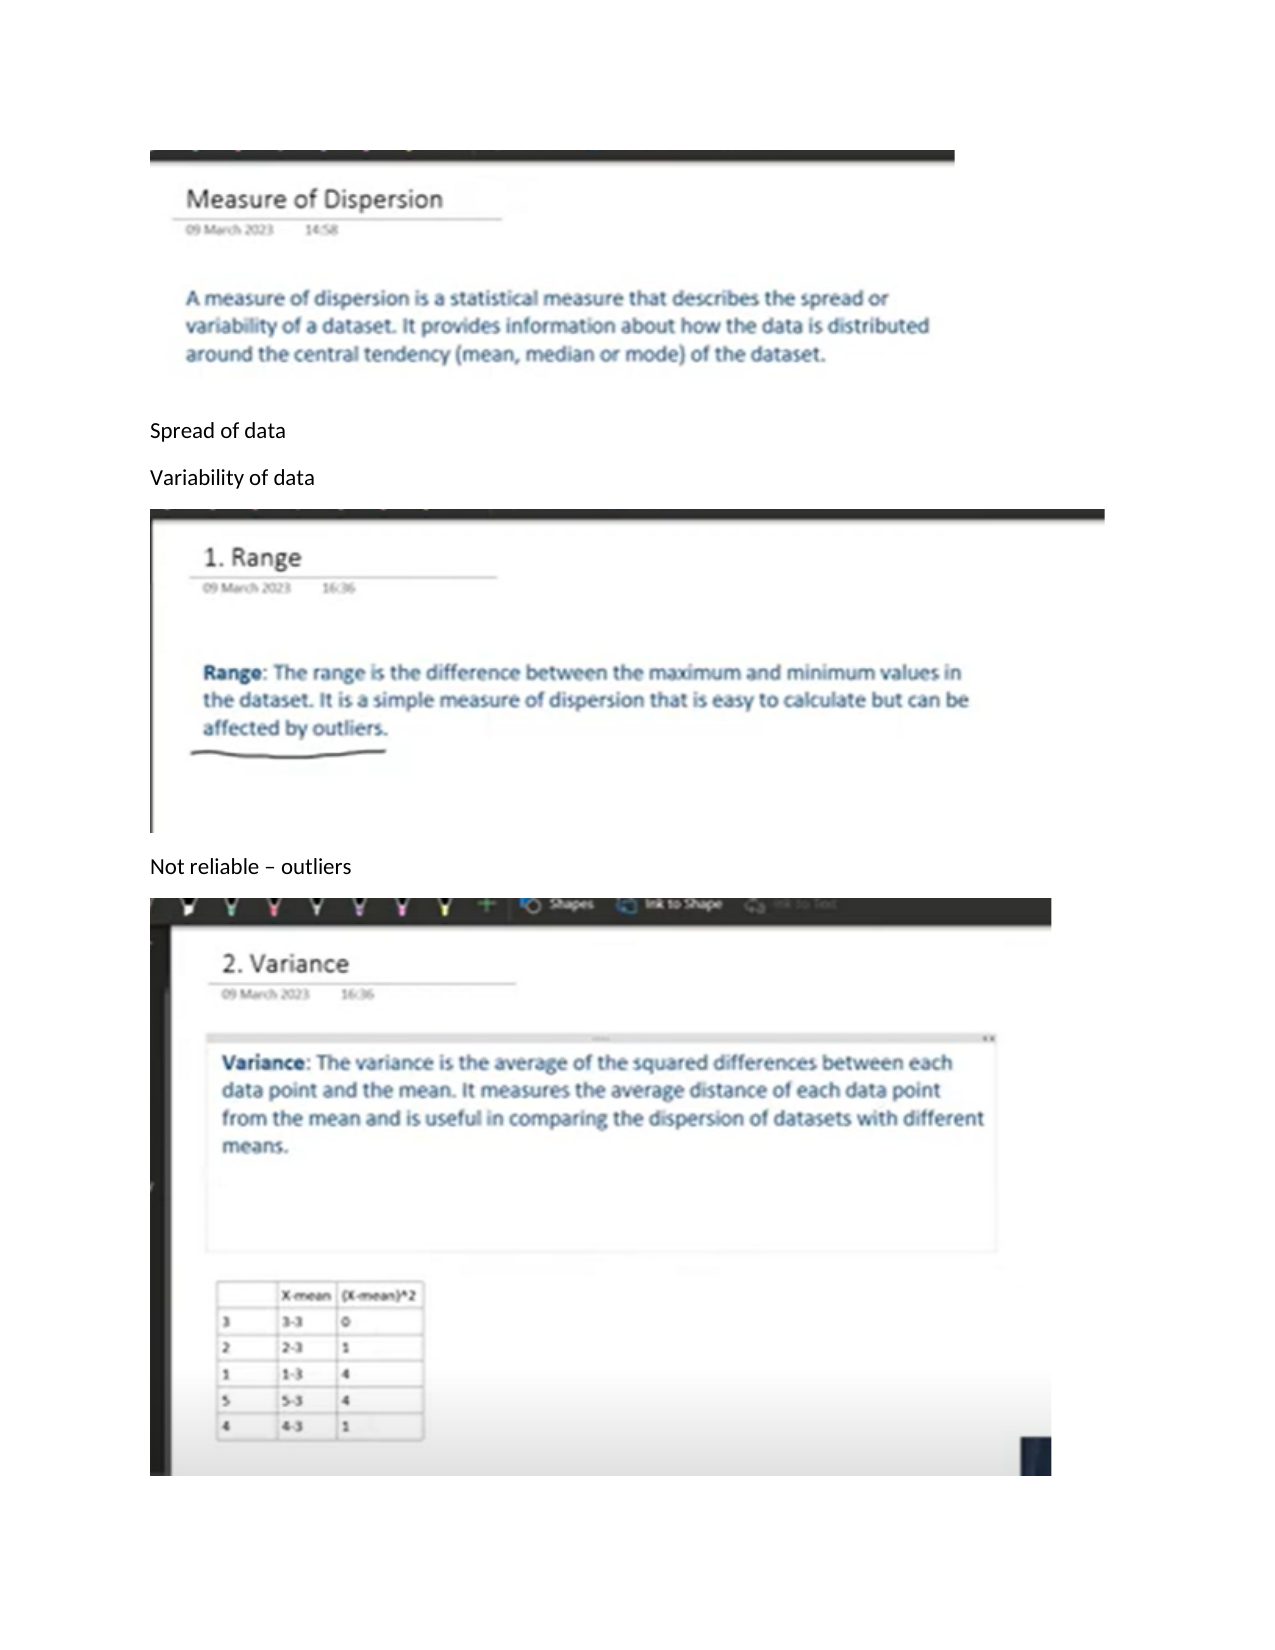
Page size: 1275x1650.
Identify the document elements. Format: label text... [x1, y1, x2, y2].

text Not reliable – outliers [150, 852, 1125, 880]
picture [150, 898, 1052, 1476]
picture [150, 509, 1105, 833]
text Variability of data [150, 463, 1125, 491]
text Spread of data [150, 416, 1125, 444]
picture [150, 150, 955, 397]
